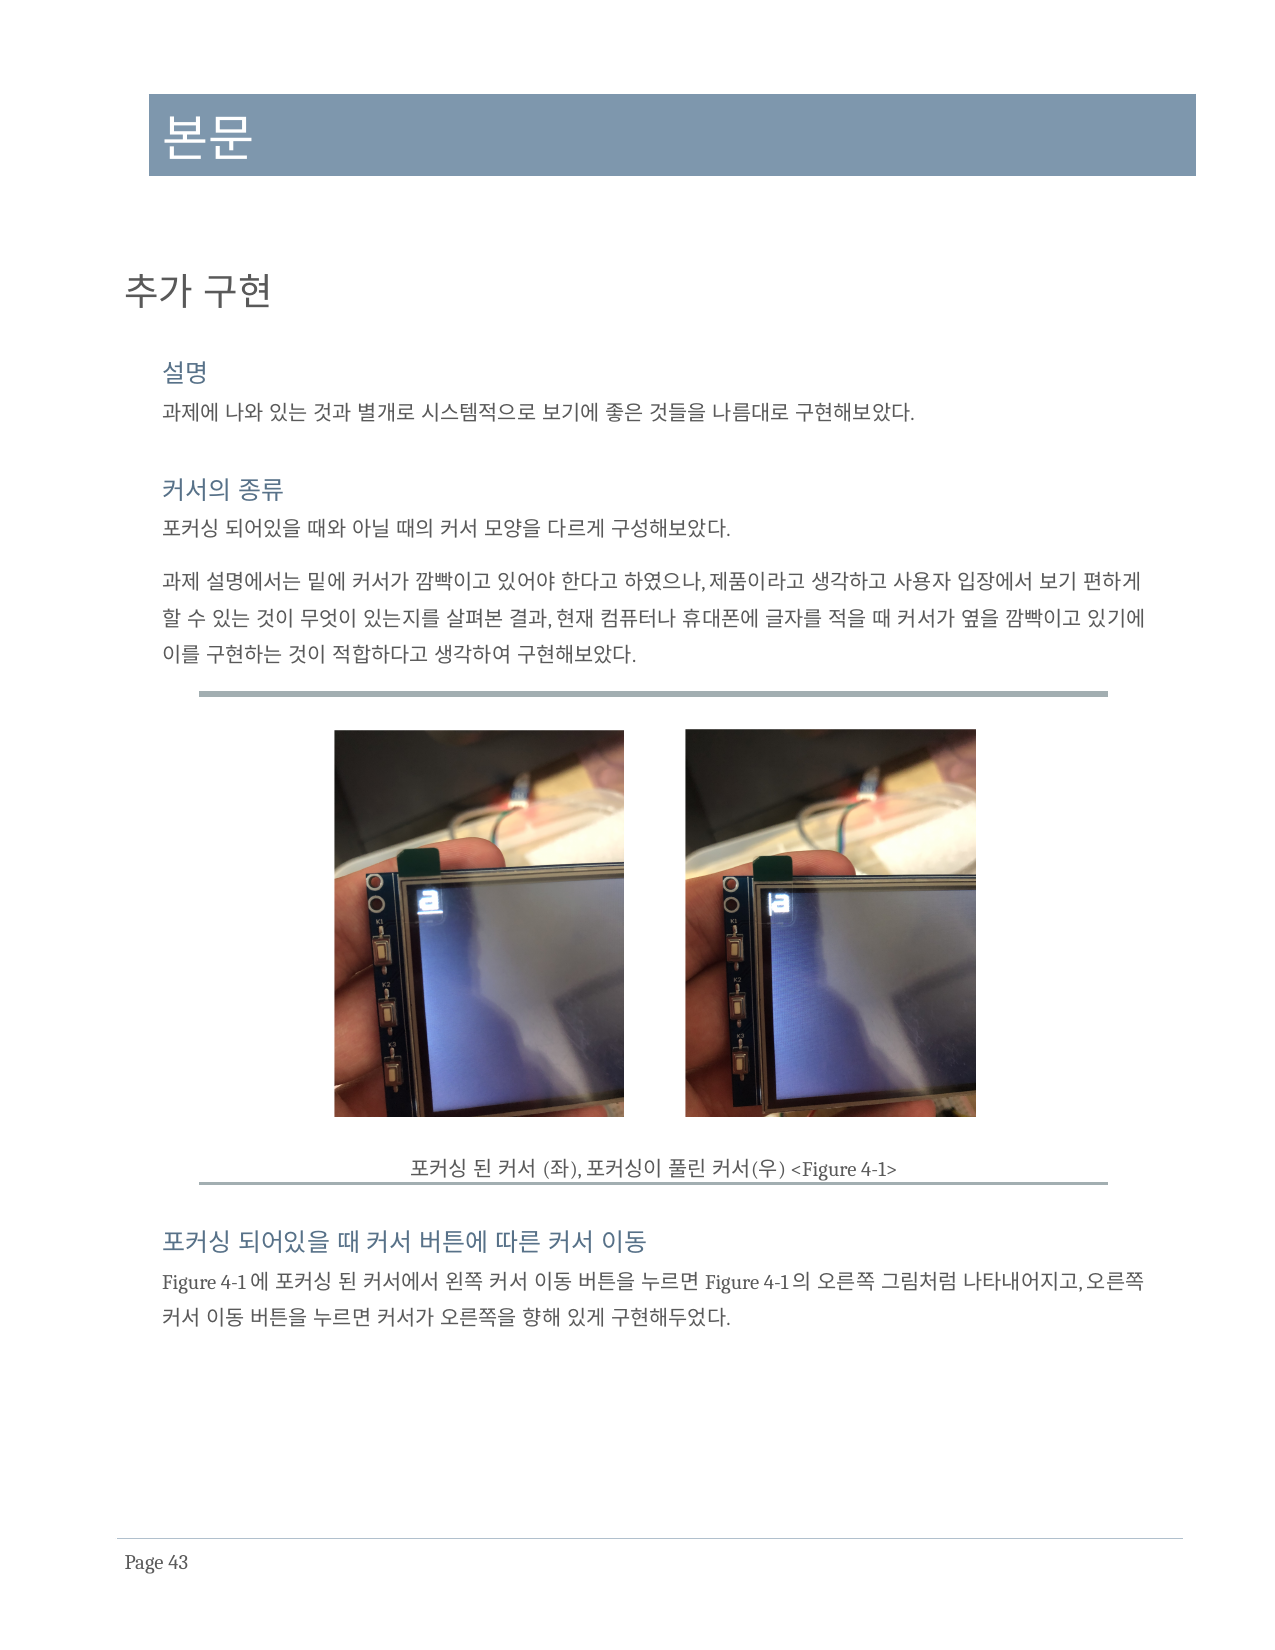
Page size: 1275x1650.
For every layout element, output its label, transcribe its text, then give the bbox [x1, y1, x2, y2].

subtitle 추가 구현 [124, 262, 1183, 316]
text 과제에 나와 있는 것과 별개로 시스템적으로 보기에 좋은 것들을 나름대로 구현해보았다. [162, 396, 1145, 427]
text 과제 설명에서는 밑에 커서가 깜빡이고 있어야 한다고 하였으나, 제품이라고 생각하고 사용자 입장에서 보기 편하게 할 수 있는 것이 무엇이 있는지를 살펴본 결과, 현재 컴퓨터나 휴대폰에 글자를 적을 때 커서가 옆을 깜빡이고 있기에 이를 구현하는 것이 적합하다고 생각하여 구현해보았다. [162, 566, 1145, 668]
subtitle 설명 [162, 354, 1145, 390]
table_cell 포커싱 된 커서 (좌), 포커싱이 풀린 커서(우) <Figure 4-1> [199, 1148, 1108, 1182]
picture [686, 730, 976, 1117]
subtitle 포커싱 되어있을 때 커서 버튼에 따른 커서 이동 [162, 1223, 1145, 1259]
picture [335, 731, 624, 1117]
subtitle 커서의 종류 [162, 470, 1145, 506]
table_header [199, 697, 1108, 1144]
text 포커싱 되어있을 때와 아닐 때의 커서 모양을 다르게 구성해보았다. [162, 513, 1145, 543]
text Figure 4-1에 포커싱 된 커서에서 왼쪽 커서 이동 버튼을 누르면 Figure 4-1의 오른쪽 그림처럼 나타내어지고, 오른쪽 커서 이동 버튼을 누르면 커서가 오른쪽을 향해 있게 구현해두었다. [162, 1265, 1145, 1332]
